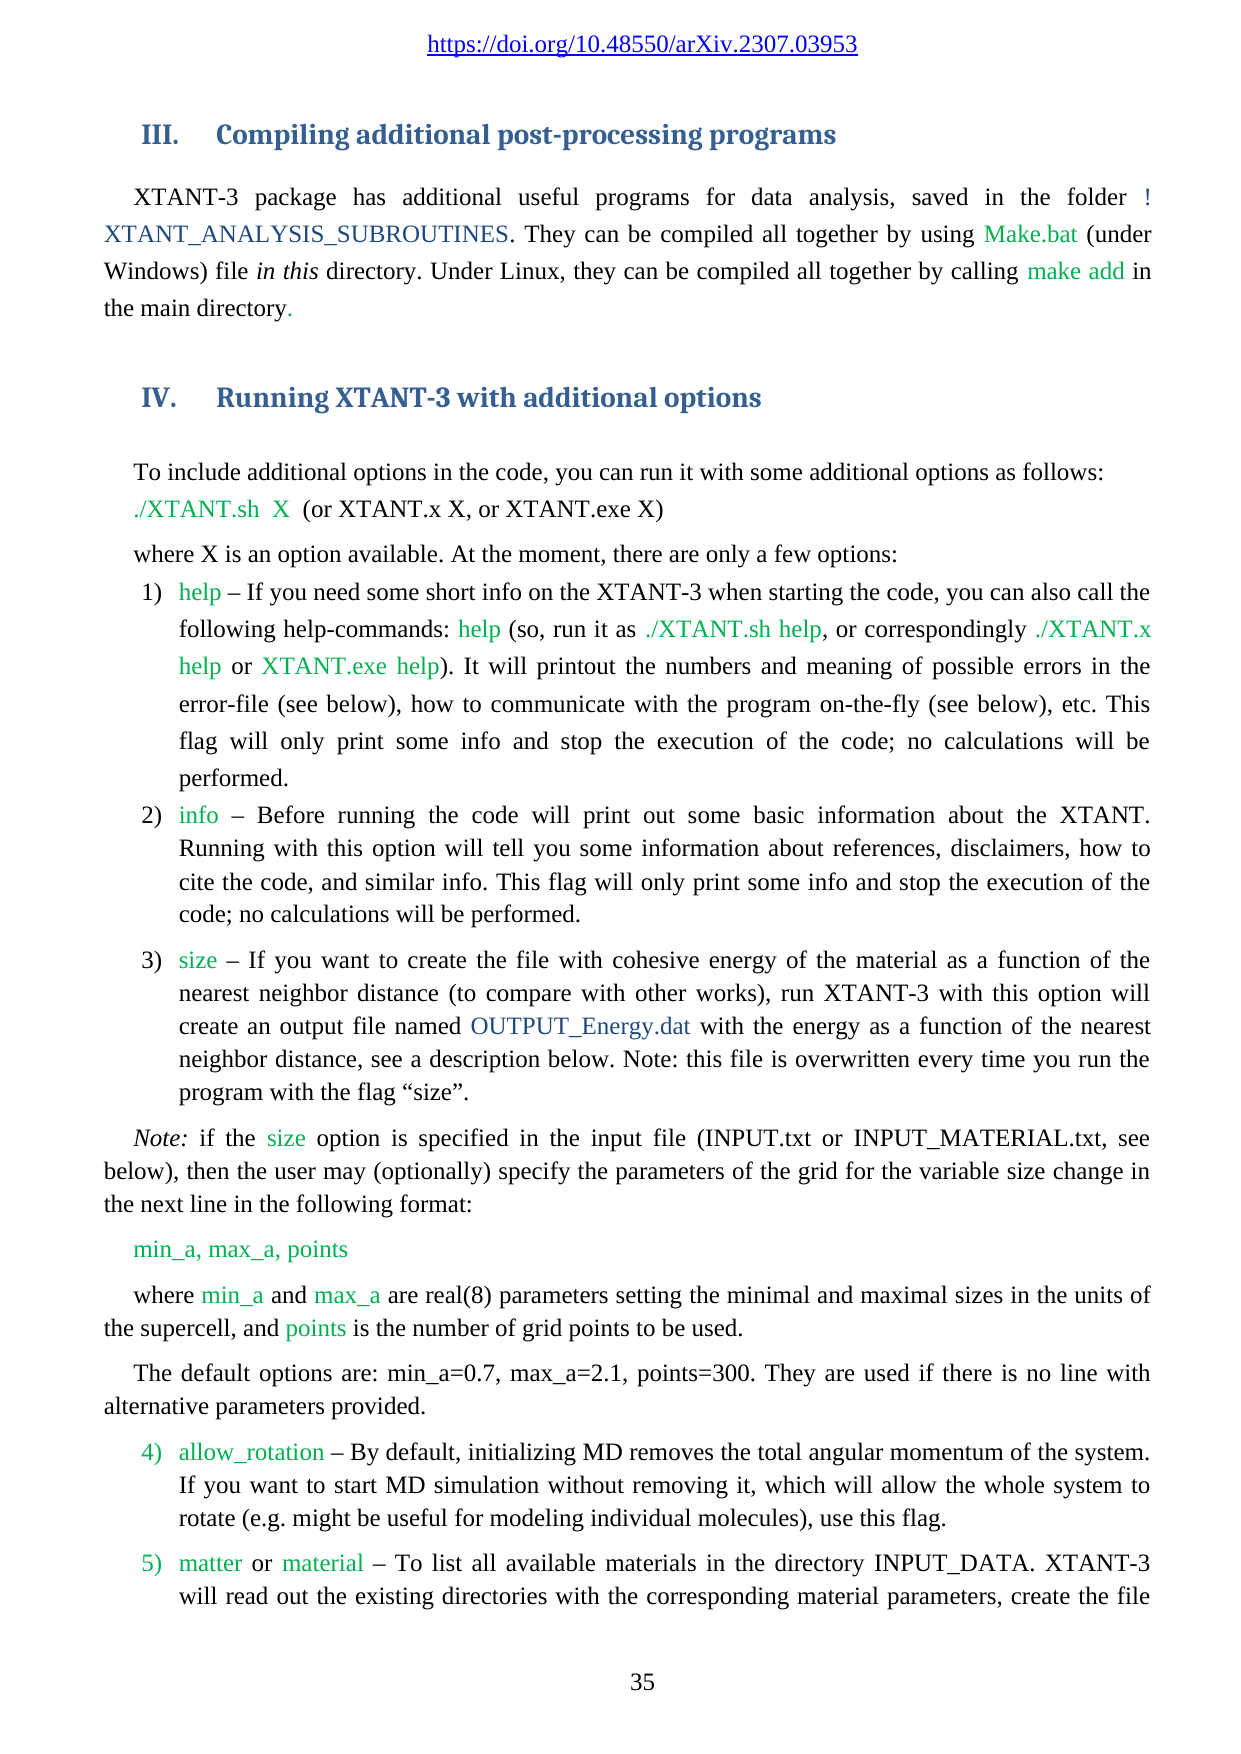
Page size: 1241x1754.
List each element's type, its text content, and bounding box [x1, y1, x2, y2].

text min_a, max_a, points [103, 1234, 1152, 1263]
text To include additional options in the code, you can run it with some additional options as follows: [103, 457, 1152, 485]
text The default options are: min_a=0.7, max_a=2.1, points=300. They are used if there is no line with alternative parameters provided. [103, 1358, 1152, 1420]
list allow_rotation – By default, initializing MD removes the total angular momentum of the system. If you want to start MD simulation without removing it, which will allow the whole system to rotate (e.g. might be useful for modeling individual molecules), use this flag. [141, 1437, 1152, 1532]
subtitle Running XTANT-3 with additional options [141, 381, 1152, 414]
text where X is an option available. At the moment, there are only a few options: [103, 539, 1152, 568]
list help – If you need some short info on the XTANT-3 when starting the code, you can also call the following help-commands: help (so, run it as ./XTANT.sh help, or correspondingly ./XTANT.x help or XTANT.exe help). It will printout the numbers and meaning of possible errors in the error-file (see below), how to communicate with the program on-the-fly (see below), etc. This flag will only print some info and stop the execution of the code; no calculations will be performed. [141, 577, 1152, 792]
subtitle Compiling additional post-processing programs [141, 118, 1152, 152]
text where min_a and max_a are real(8) parameters setting the minimal and maximal sizes in the units of the supercell, and points is the number of grid points to be used. [103, 1280, 1152, 1342]
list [141, 1548, 1152, 1610]
list info – Before running the code will print out some basic information about the XTANT. Running with this option will tell you some information about references, disclaimers, how to cite the code, and similar info. This flag will only print some info and stop the execution of the code; no calculations will be performed. [141, 801, 1152, 928]
text ./XTANT.sh X (or XTANT.x X, or XTANT.exe X) [103, 494, 1152, 523]
list size – If you want to create the file with cohesive energy of the material as a function of the nearest neighbor distance (to compare with other works), run XTANT-3 with this option will create an output file named OUTPUT_Energy.dat with the energy as a function of the nearest neighbor distance, see a description below. Note: this file is overwritten every time you run the program with the flag “size”. [141, 945, 1152, 1106]
text XTANT-3 package has additional useful programs for data analysis, saved in the folder !XTANT_ANALYSIS_SUBROUTINES. They can be compiled all together by using Make.bat (under Windows) file in this directory. Under Linux, they can be compiled all together by calling make add in the main directory. [103, 182, 1152, 322]
text Note: if the size option is specified in the input file (INPUT.txt or INPUT_MATERIAL.txt, see below), then the user may (optionally) specify the parameters of the grid for the variable size change in the next line in the following format: [103, 1123, 1152, 1217]
